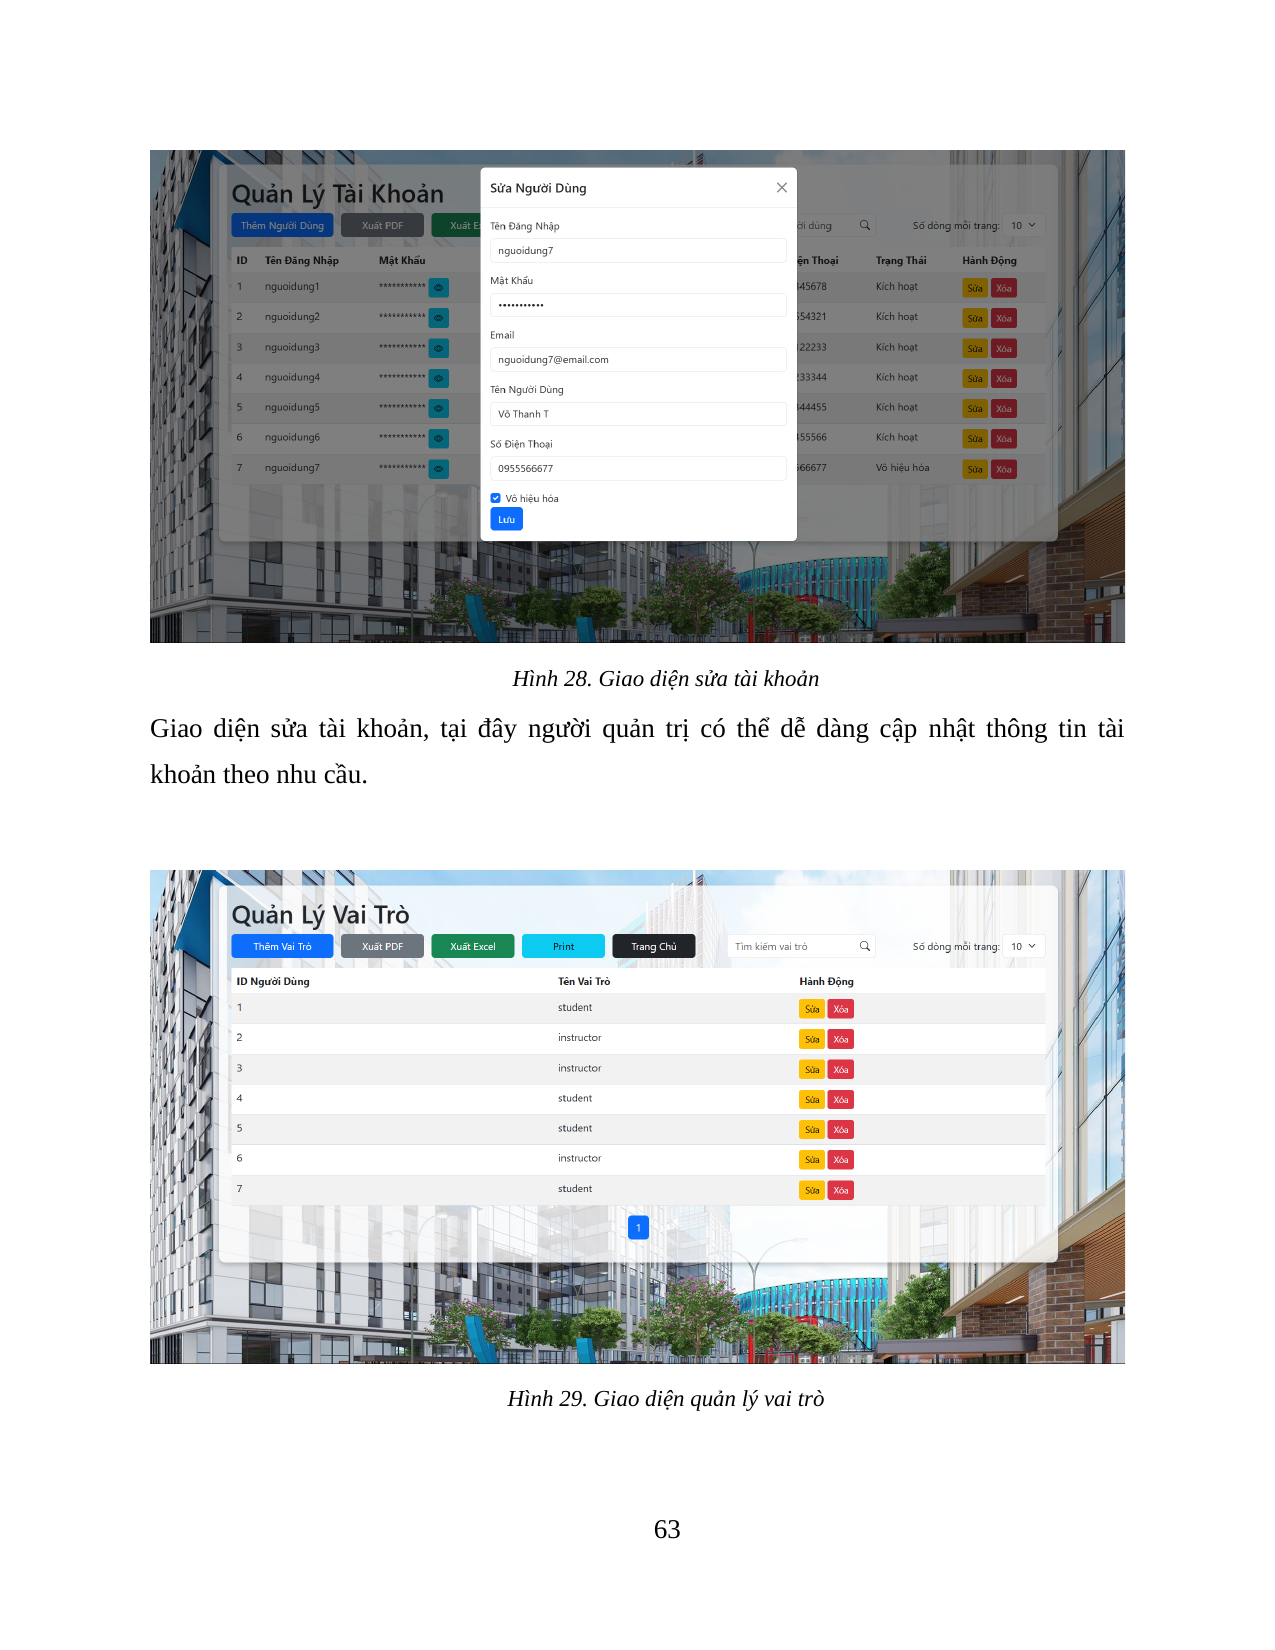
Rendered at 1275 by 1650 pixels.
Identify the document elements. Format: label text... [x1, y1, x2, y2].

picture [150, 870, 1125, 1364]
text Giao diện sửa tài khoản, tại đây người quản trị có thể dễ dàng cập nhật thông tin tài khoản theo nhu cầu. [150, 712, 1125, 789]
picture [150, 150, 1125, 643]
text Hình 28. Giao diện sửa tài khoản [150, 664, 1125, 691]
text Hình 29. Giao diện quản lý vai trò [150, 1385, 1125, 1411]
